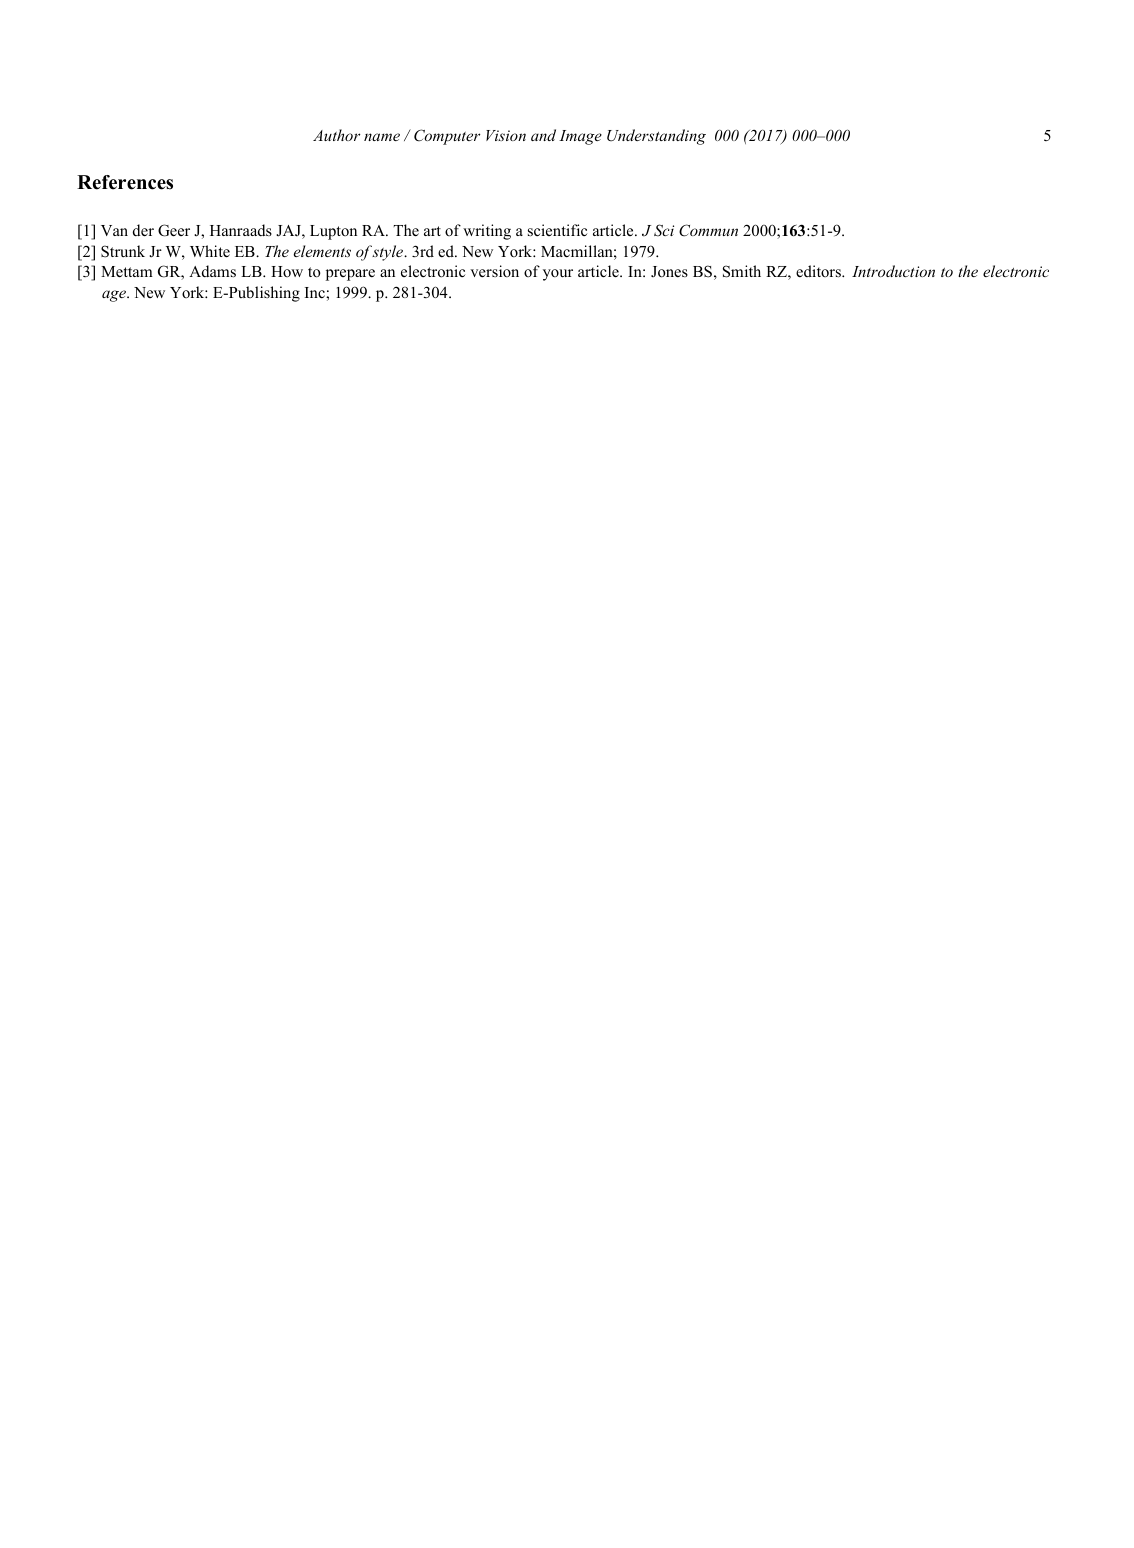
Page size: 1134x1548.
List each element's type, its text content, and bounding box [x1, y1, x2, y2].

text [2] Strunk Jr W, White EB. The elements of style. 3rd ed. New York: Macmillan; 1979. [77, 240, 1051, 261]
text [1] Van der Geer J, Hanraads JAJ, Lupton RA. The art of writing a scientific article. J Sci Commun 2000;163:51-9. [77, 219, 1051, 240]
text [3] Mettam GR, Adams LB. How to prepare an electronic version of your article. In: Jones BS, Smith RZ, editors. Introduction to the electronic age. New York: E-Publishing Inc; 1999. p. 281-304. [77, 261, 1051, 303]
text References [77, 169, 1051, 194]
